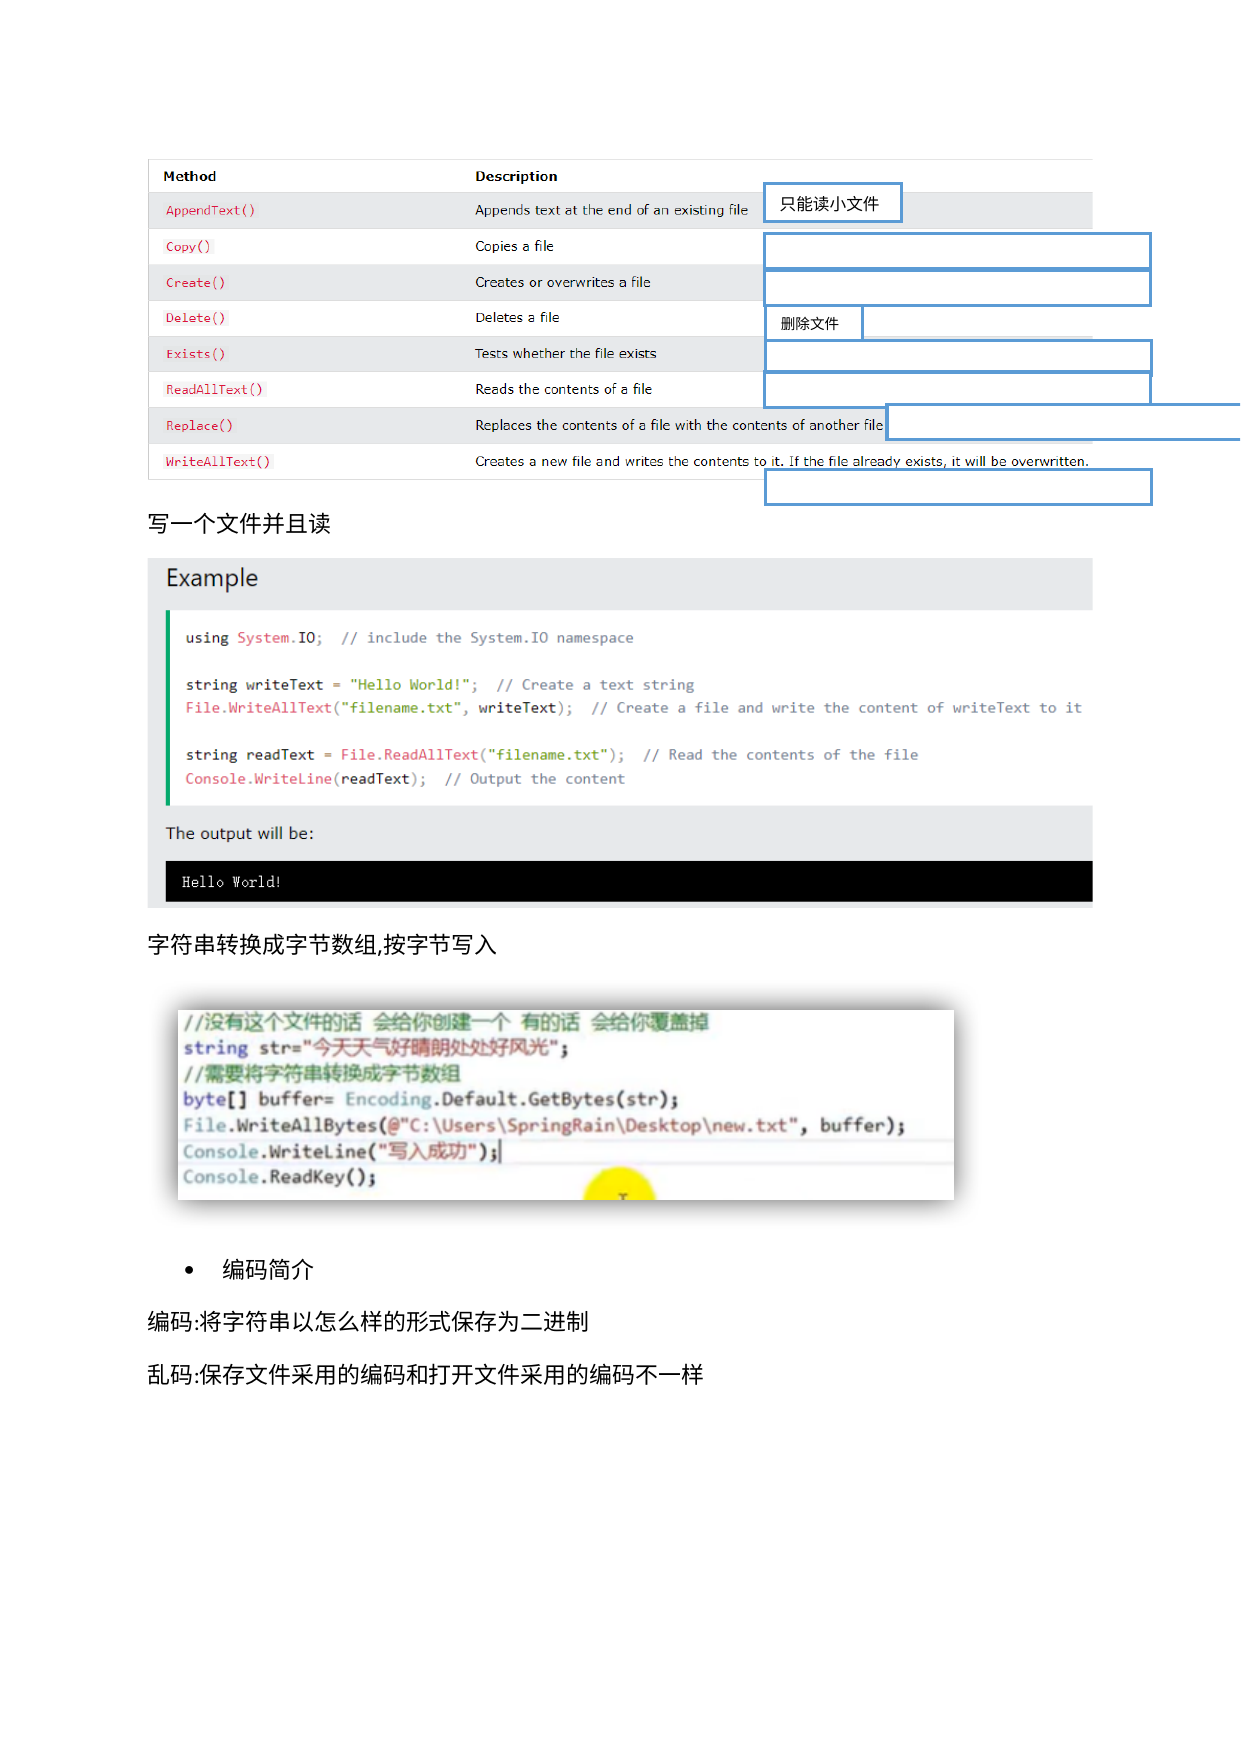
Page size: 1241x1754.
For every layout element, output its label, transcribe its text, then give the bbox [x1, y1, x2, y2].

text 字符串转换成字节数组,按字节写入 [148, 927, 1093, 960]
text 写一个文件并且读 [148, 506, 1093, 539]
text 编码:将字符串以怎么样的形式保存为二进制 [148, 1304, 1093, 1337]
picture [147, 558, 1093, 908]
list 编码简介 [185, 1252, 1093, 1285]
picture [147, 147, 1093, 487]
picture [178, 1010, 954, 1200]
text 乱码:保存文件采用的编码和打开文件采用的编码不一样 [148, 1357, 1093, 1390]
picture [864, 307, 1093, 339]
